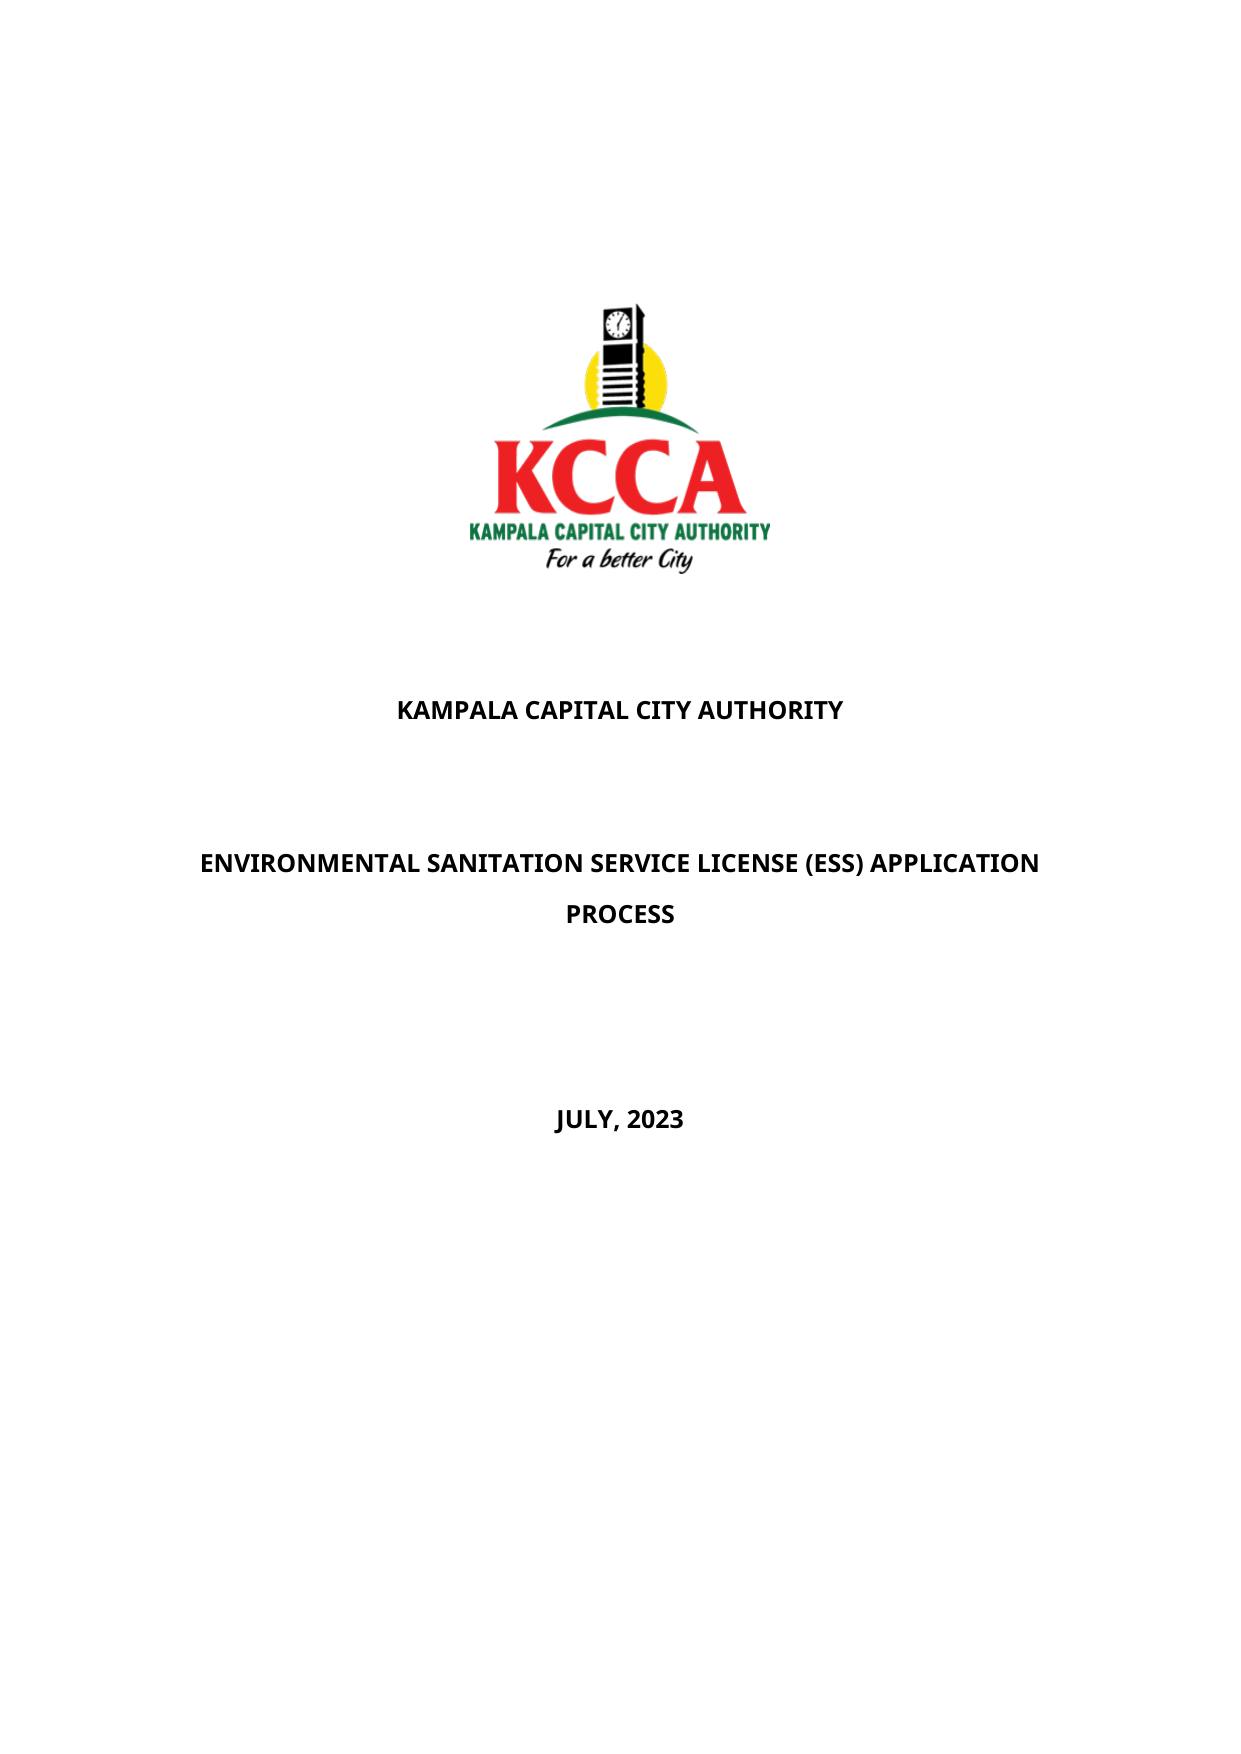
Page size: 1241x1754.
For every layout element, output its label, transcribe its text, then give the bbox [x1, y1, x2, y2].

text KAMPALA CAPITAL CITY AUTHORITY [150, 693, 1090, 727]
text JULY, 2023 [150, 1101, 1090, 1135]
picture [470, 303, 770, 574]
text ENVIRONMENTAL SANITATION SERVICE LICENSE (ESS) APPLICATION PROCESS [150, 846, 1090, 931]
